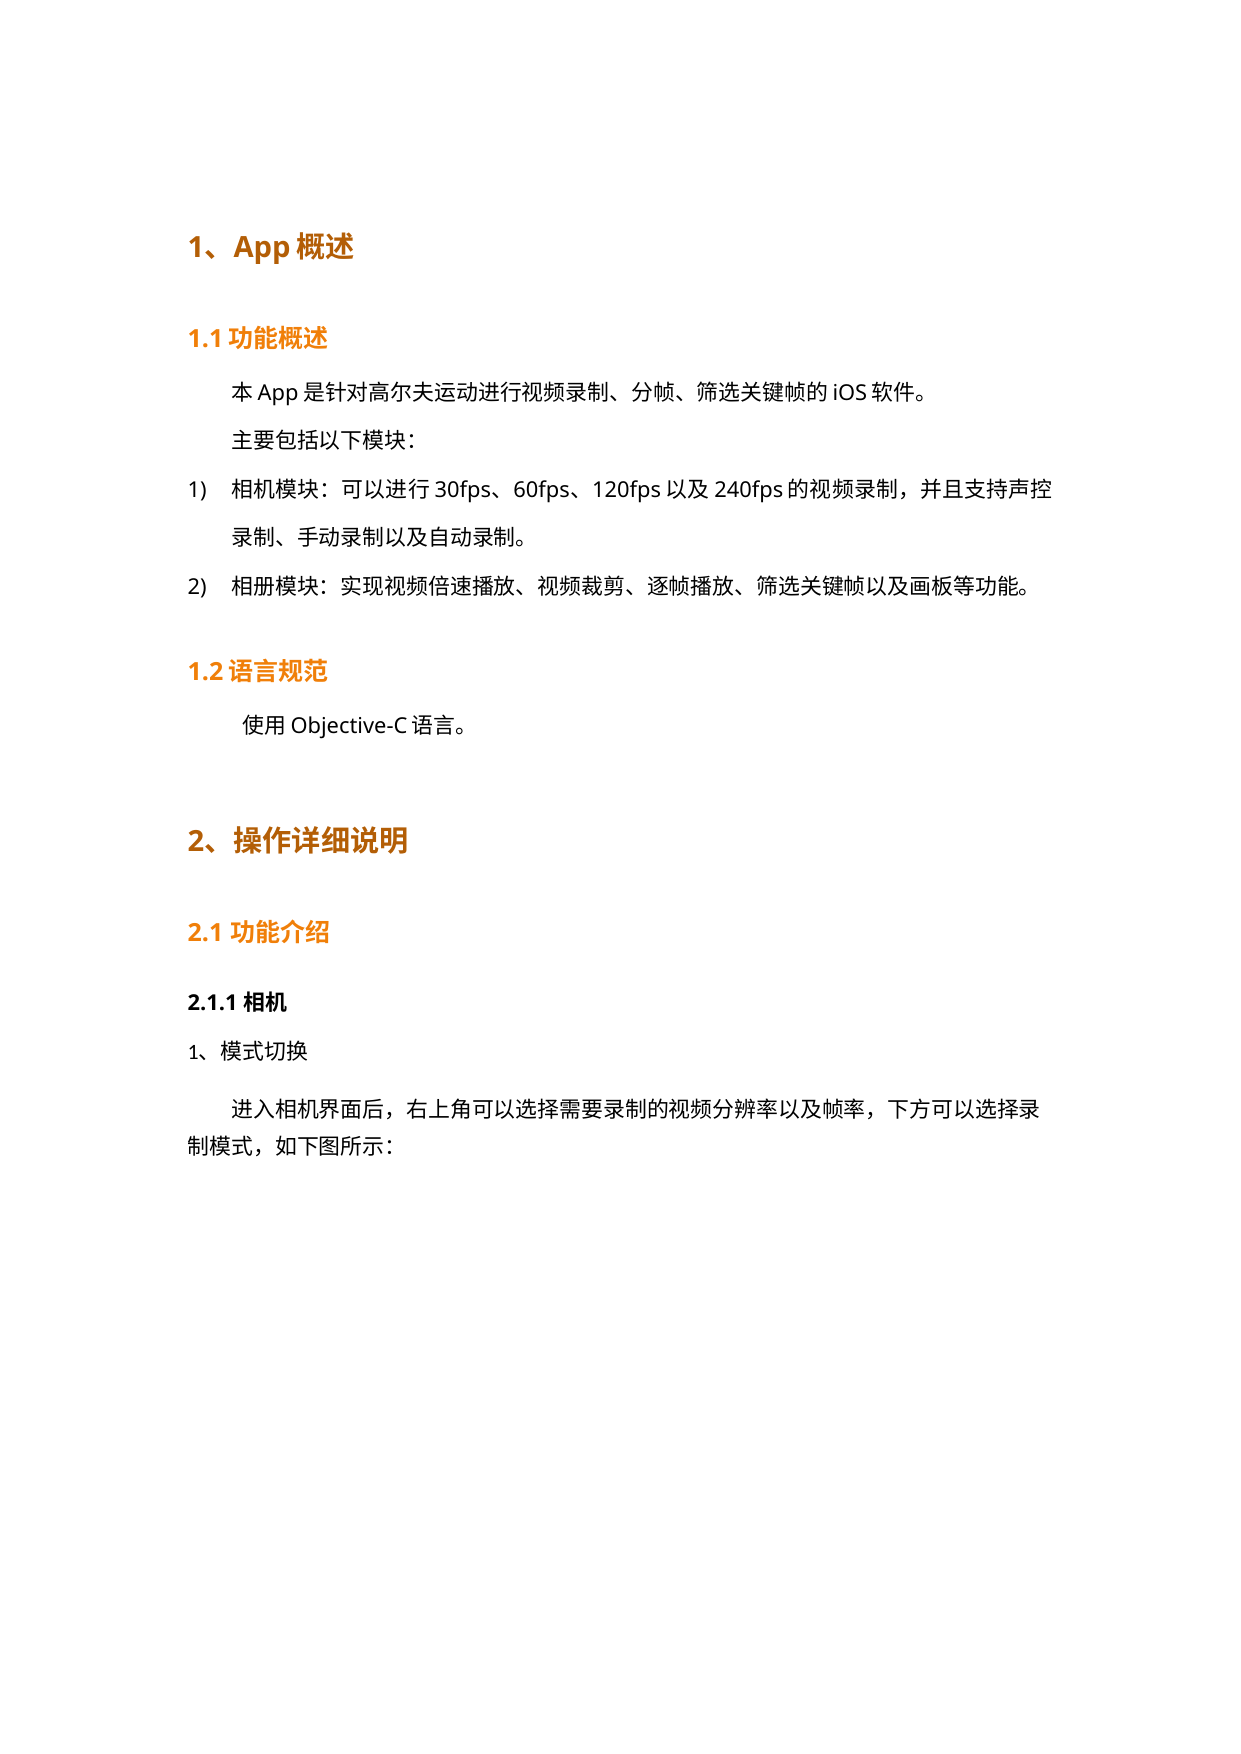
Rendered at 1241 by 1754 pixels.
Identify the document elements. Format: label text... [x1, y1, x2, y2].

subtitle 2.1 功能介绍 [187, 898, 1053, 963]
subtitle 2.1.1 相机 [187, 985, 1053, 1018]
subtitle 2、操作详细说明 [187, 806, 1053, 871]
text 进入相机界面后，右上角可以选择需要录制的视频分辨率以及帧率，下方可以选择录制模式，如下图所示： [187, 1091, 1053, 1161]
text 本App是针对高尔夫运动进行视频录制、分帧、筛选关键帧的iOS软件。 [187, 374, 1053, 407]
subtitle 1.2语言规范 [187, 637, 1053, 702]
text 主要包括以下模块： [187, 423, 1053, 455]
list 相机模块：可以进行30fps、60fps、120fps以及240fps的视频录制，并且支持声控录制、手动录制以及自动录制。 [187, 471, 1053, 552]
subtitle 1.1功能概述 [187, 304, 1053, 369]
list 相册模块：实现视频倍速播放、视频裁剪、逐帧播放、筛选关键帧以及画板等功能。 [187, 568, 1053, 601]
subtitle 1、App概述 [187, 212, 1053, 277]
text 使用Objective-C语言。 [187, 708, 1053, 740]
text 1、模式切换 [187, 1033, 1053, 1066]
